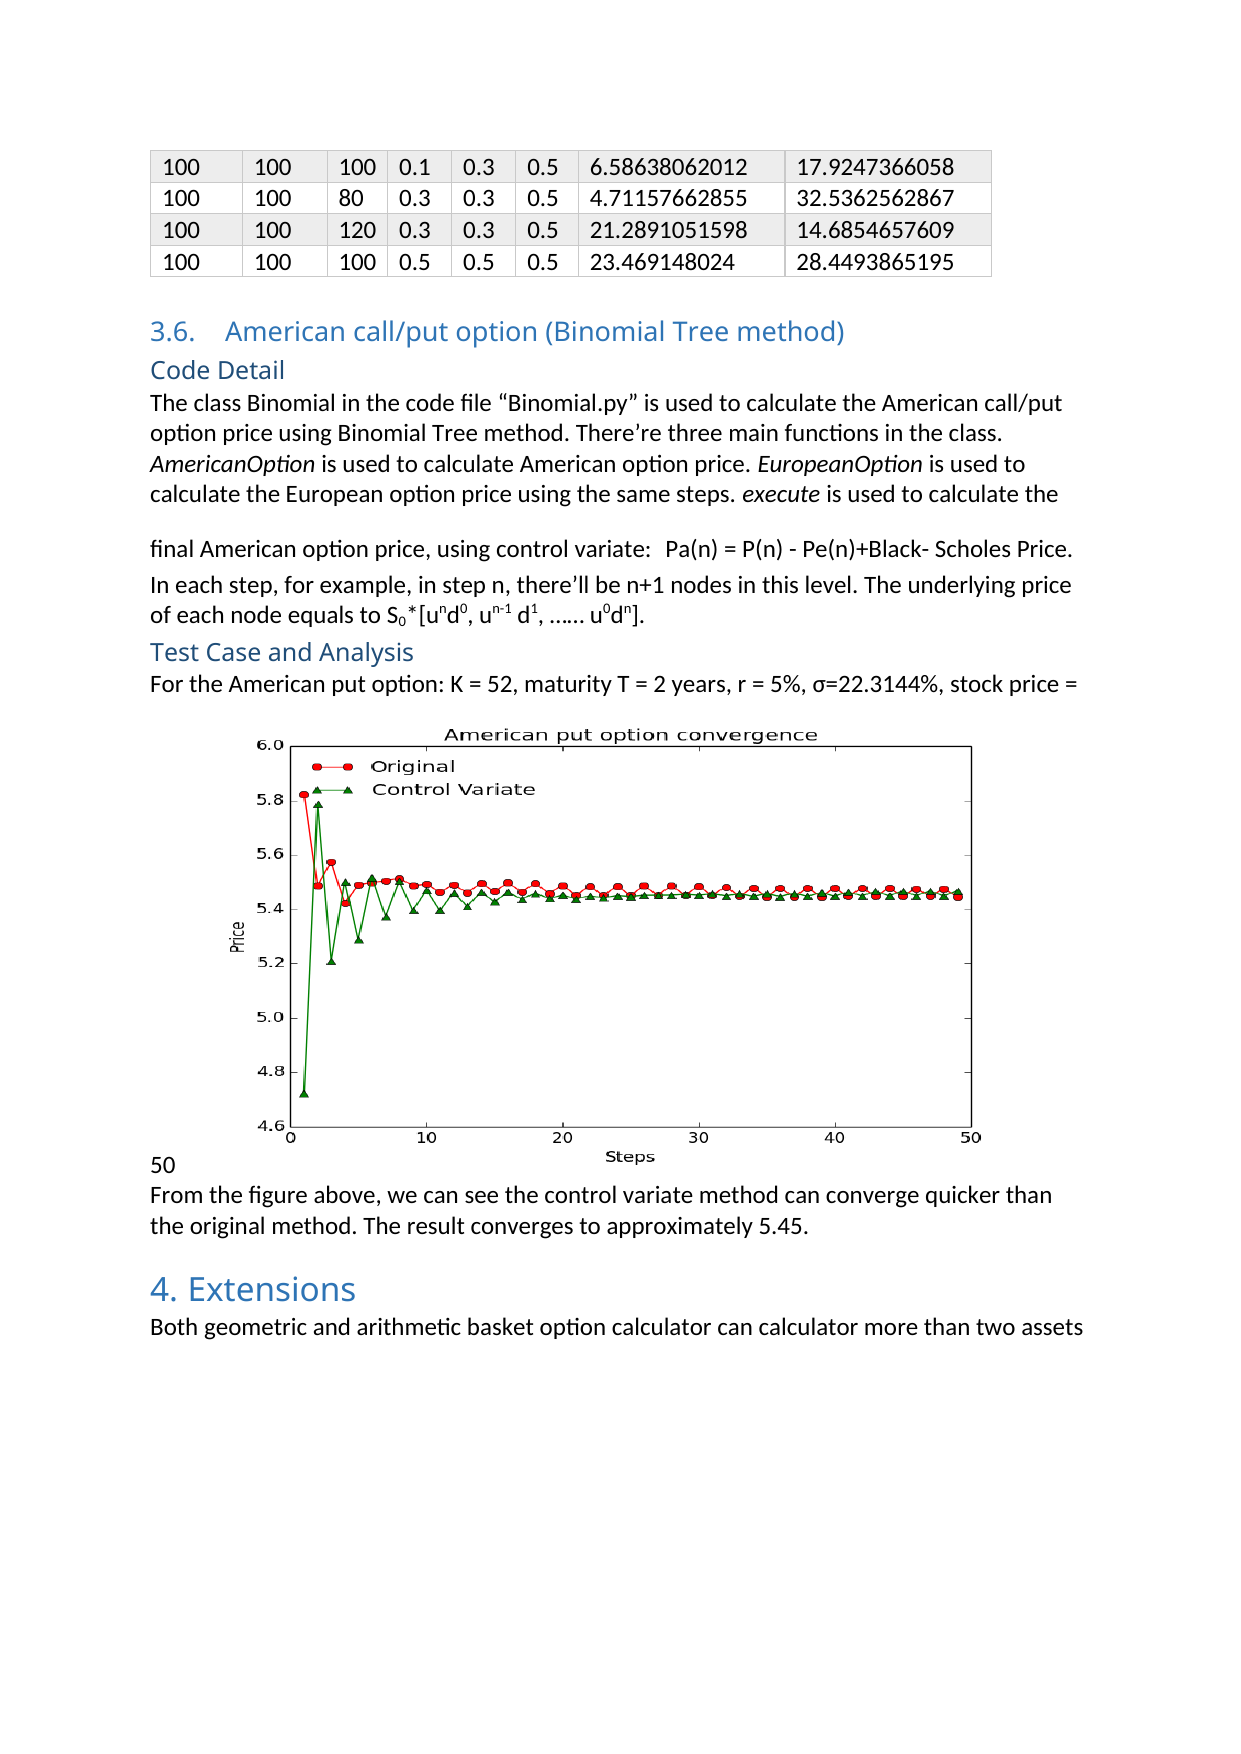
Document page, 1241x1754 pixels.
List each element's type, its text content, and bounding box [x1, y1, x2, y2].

table_cell 0.5 [388, 246, 451, 276]
table_cell 0.3 [388, 183, 451, 213]
text The class Binomial in the code file “Binomial.py” is used to calculate the American call/put option price using Binomial Tree method. There’re three main functions in the class. AmericanOption is used to calculate American option price. EuropeanOption is used to calculate the European option price using the same steps. execute is used to calculate the final American option price, using control variate: Pa(n) = P(n) - Pe(n)+Black- Scholes Price. In each step, for example, in step n, there’ll be n+1 nodes in this level. The underlying price of each node equals to S0*[und0, un-1 d1, …… u0dn]. [150, 387, 1090, 630]
table_cell 17.9247366058 [786, 151, 991, 182]
table_cell 0.5 [452, 246, 515, 276]
table_cell 100 [151, 246, 242, 276]
table_cell 32.5362562867 [786, 183, 991, 213]
table_cell 100 [328, 151, 387, 182]
table_cell 0.5 [516, 151, 578, 182]
subtitle Test Case and Analysis [150, 634, 1090, 668]
text From the figure above, we can see the control variate method can converge quicker than the original method. The result converges to approximately 5.45. [150, 1179, 1090, 1240]
table_cell 100 [151, 214, 242, 245]
table_cell 100 [243, 246, 327, 276]
table_cell 0.3 [452, 151, 515, 182]
table_cell 28.4493865195 [786, 246, 991, 276]
table_cell 100 [243, 151, 327, 182]
table_cell 120 [328, 214, 387, 245]
table_cell 100 [243, 183, 327, 213]
table_cell 23.469148024 [579, 246, 784, 276]
table_cell 0.1 [388, 151, 451, 182]
table_cell 21.2891051598 [579, 214, 784, 245]
table_cell 100 [151, 183, 242, 213]
subtitle American call/put option (Binomial Tree method) [150, 312, 1090, 349]
text Both geometric and arithmetic basket option calculator can calculator more than two assets [150, 1311, 1090, 1341]
picture [181, 698, 1059, 1174]
table_cell 0.5 [516, 246, 578, 276]
table_cell 100 [328, 246, 387, 276]
table_cell 100 [243, 214, 327, 245]
table_cell 80 [328, 183, 387, 213]
table_cell 0.3 [452, 214, 515, 245]
table_cell 14.6854657609 [786, 214, 991, 245]
table_cell 4.71157662855 [579, 183, 784, 213]
table_cell 6.58638062012 [579, 151, 784, 182]
subtitle Extensions [150, 1265, 1090, 1311]
table_cell 0.3 [452, 183, 515, 213]
table_cell 100 [151, 151, 242, 182]
table_cell 0.3 [388, 214, 451, 245]
table_cell 0.5 [516, 183, 578, 213]
subtitle Code Detail [150, 353, 1090, 387]
table_cell 0.5 [516, 214, 578, 245]
